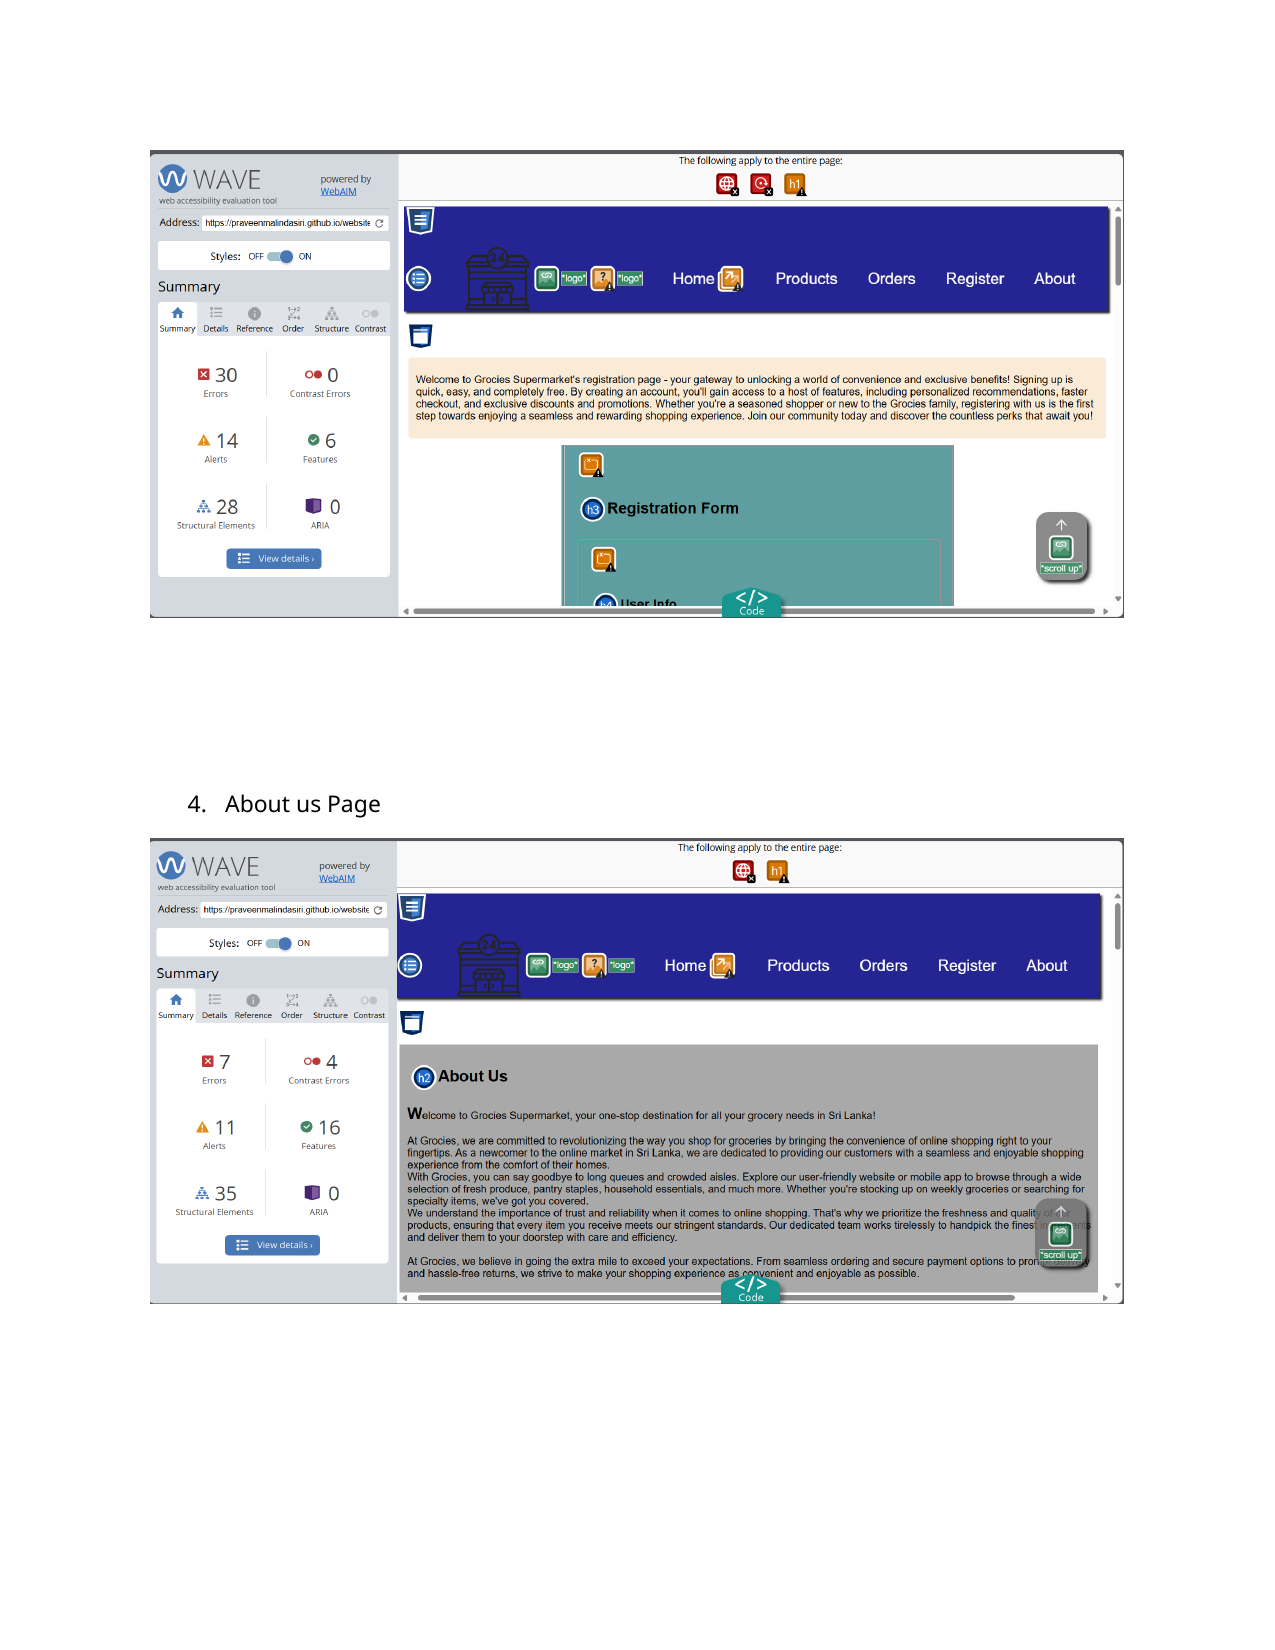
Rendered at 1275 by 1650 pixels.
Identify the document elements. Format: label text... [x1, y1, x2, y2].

picture [150, 150, 1124, 618]
picture [150, 838, 1124, 1304]
list About us Page [187, 788, 1125, 819]
